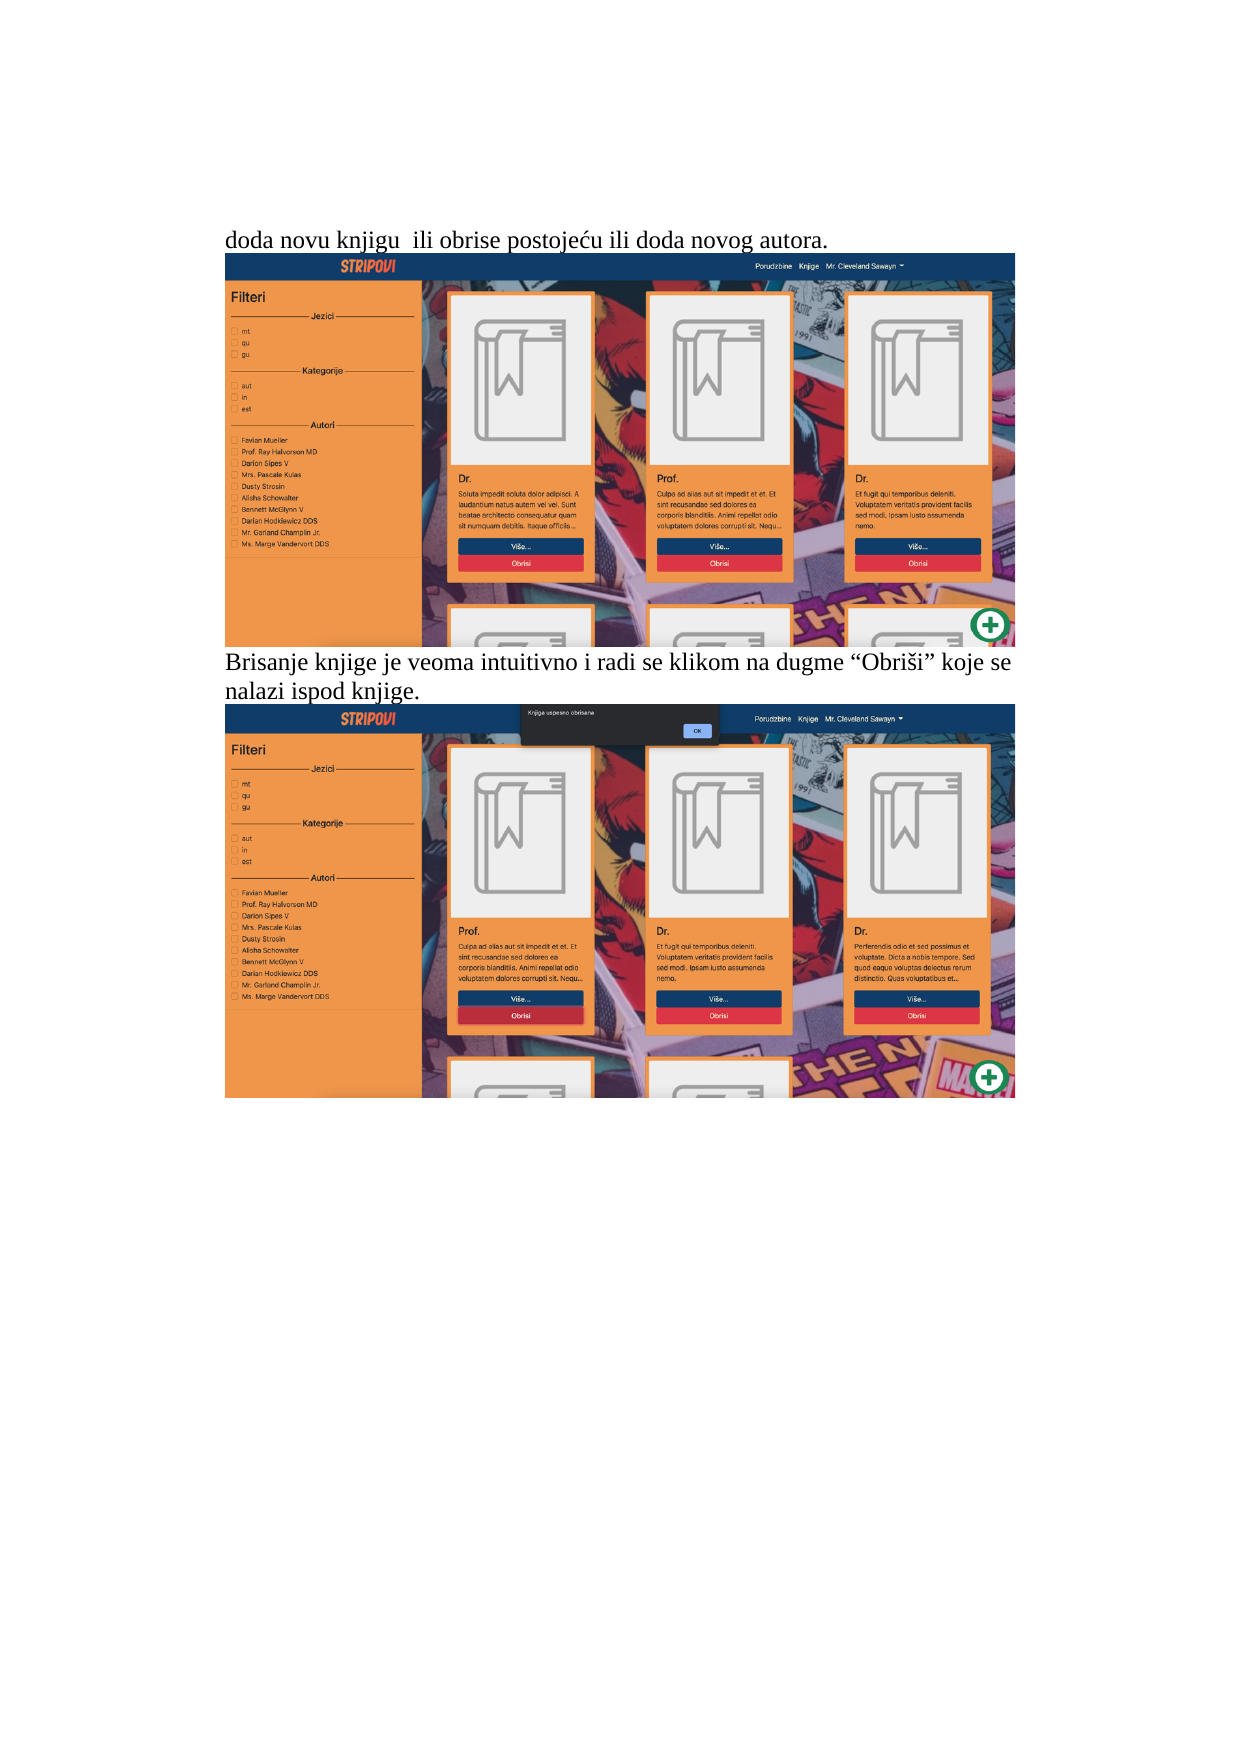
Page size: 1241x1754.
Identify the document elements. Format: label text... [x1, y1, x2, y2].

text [225, 225, 1015, 253]
text Brisanje knjige je veoma intuitivno i radi se klikom na dugme “Obriši” koje se nalazi ispod knjige. [225, 647, 1015, 704]
picture [225, 704, 1016, 1098]
picture [225, 253, 1016, 647]
